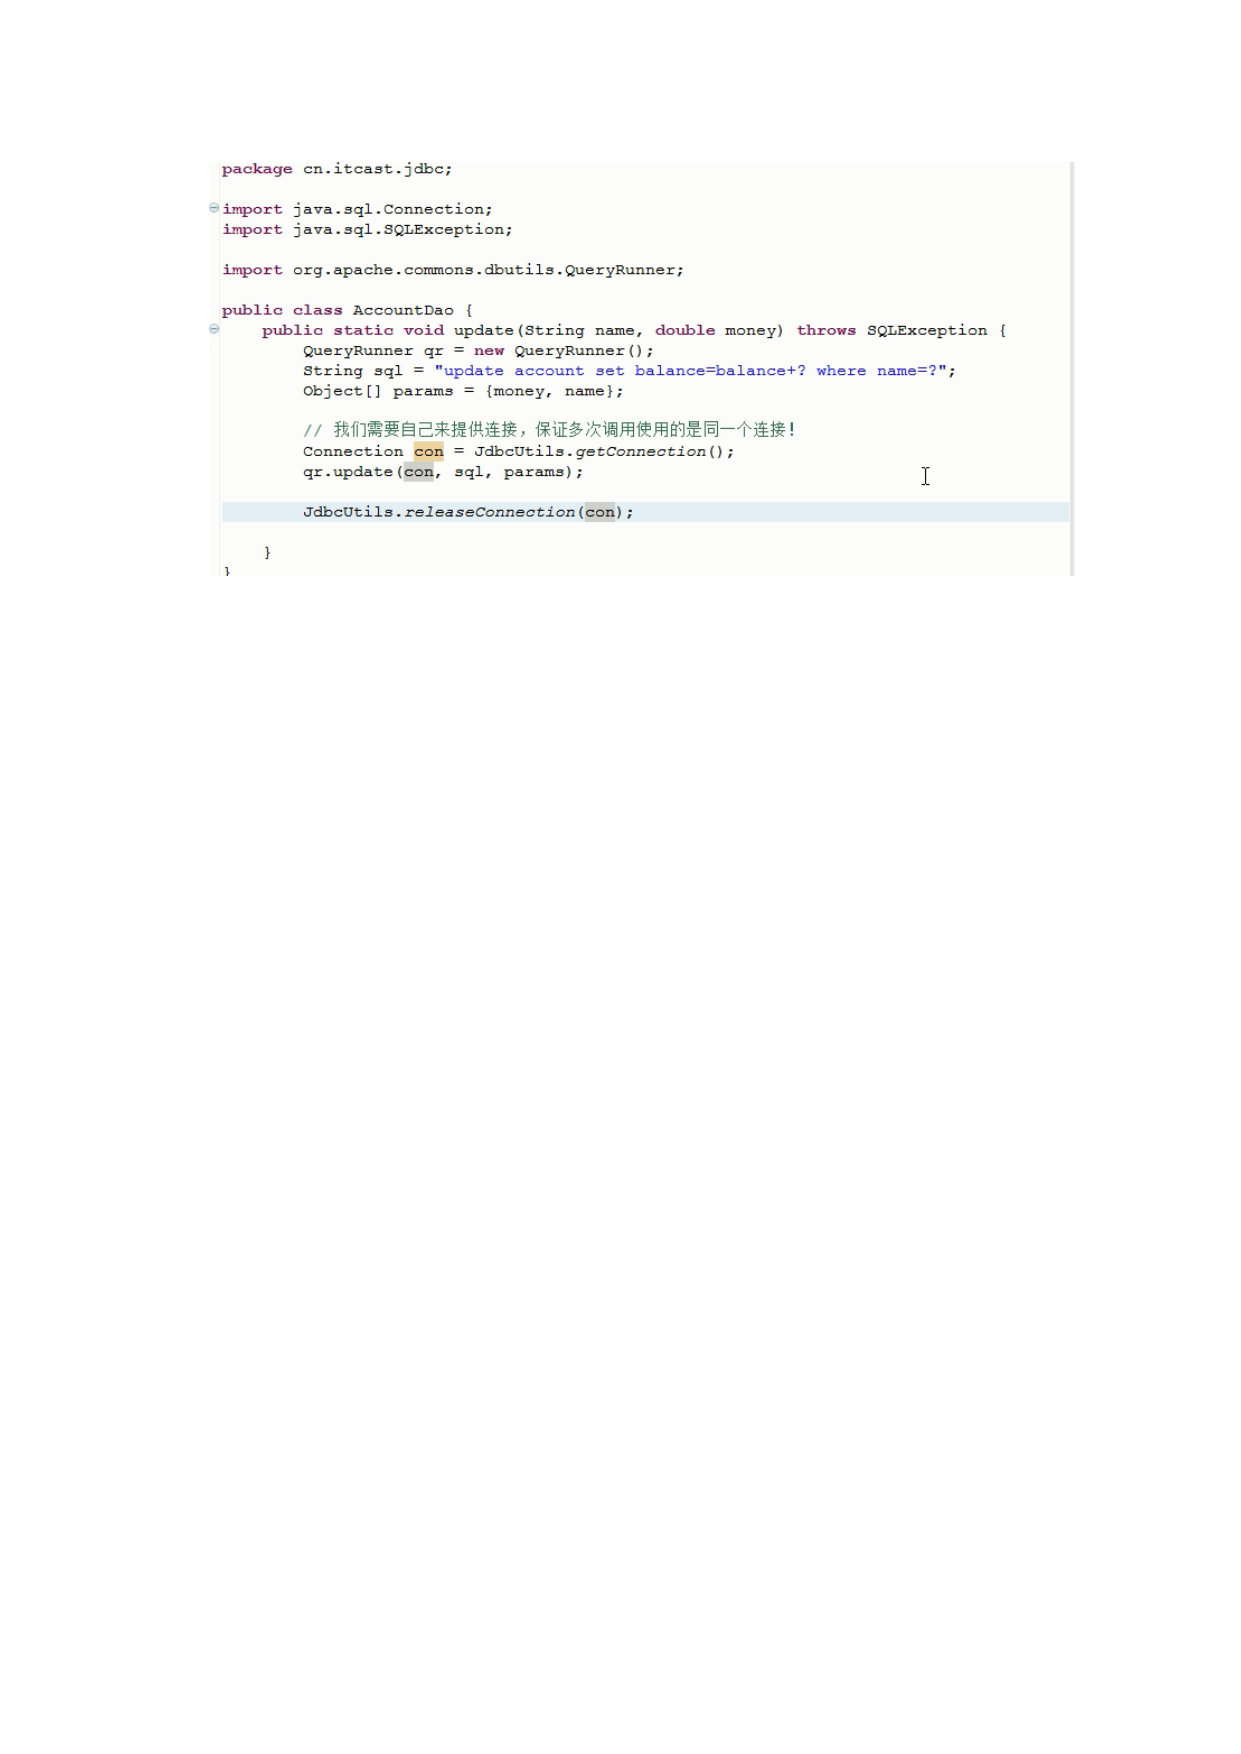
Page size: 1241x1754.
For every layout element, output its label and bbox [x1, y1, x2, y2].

picture [209, 162, 1075, 576]
